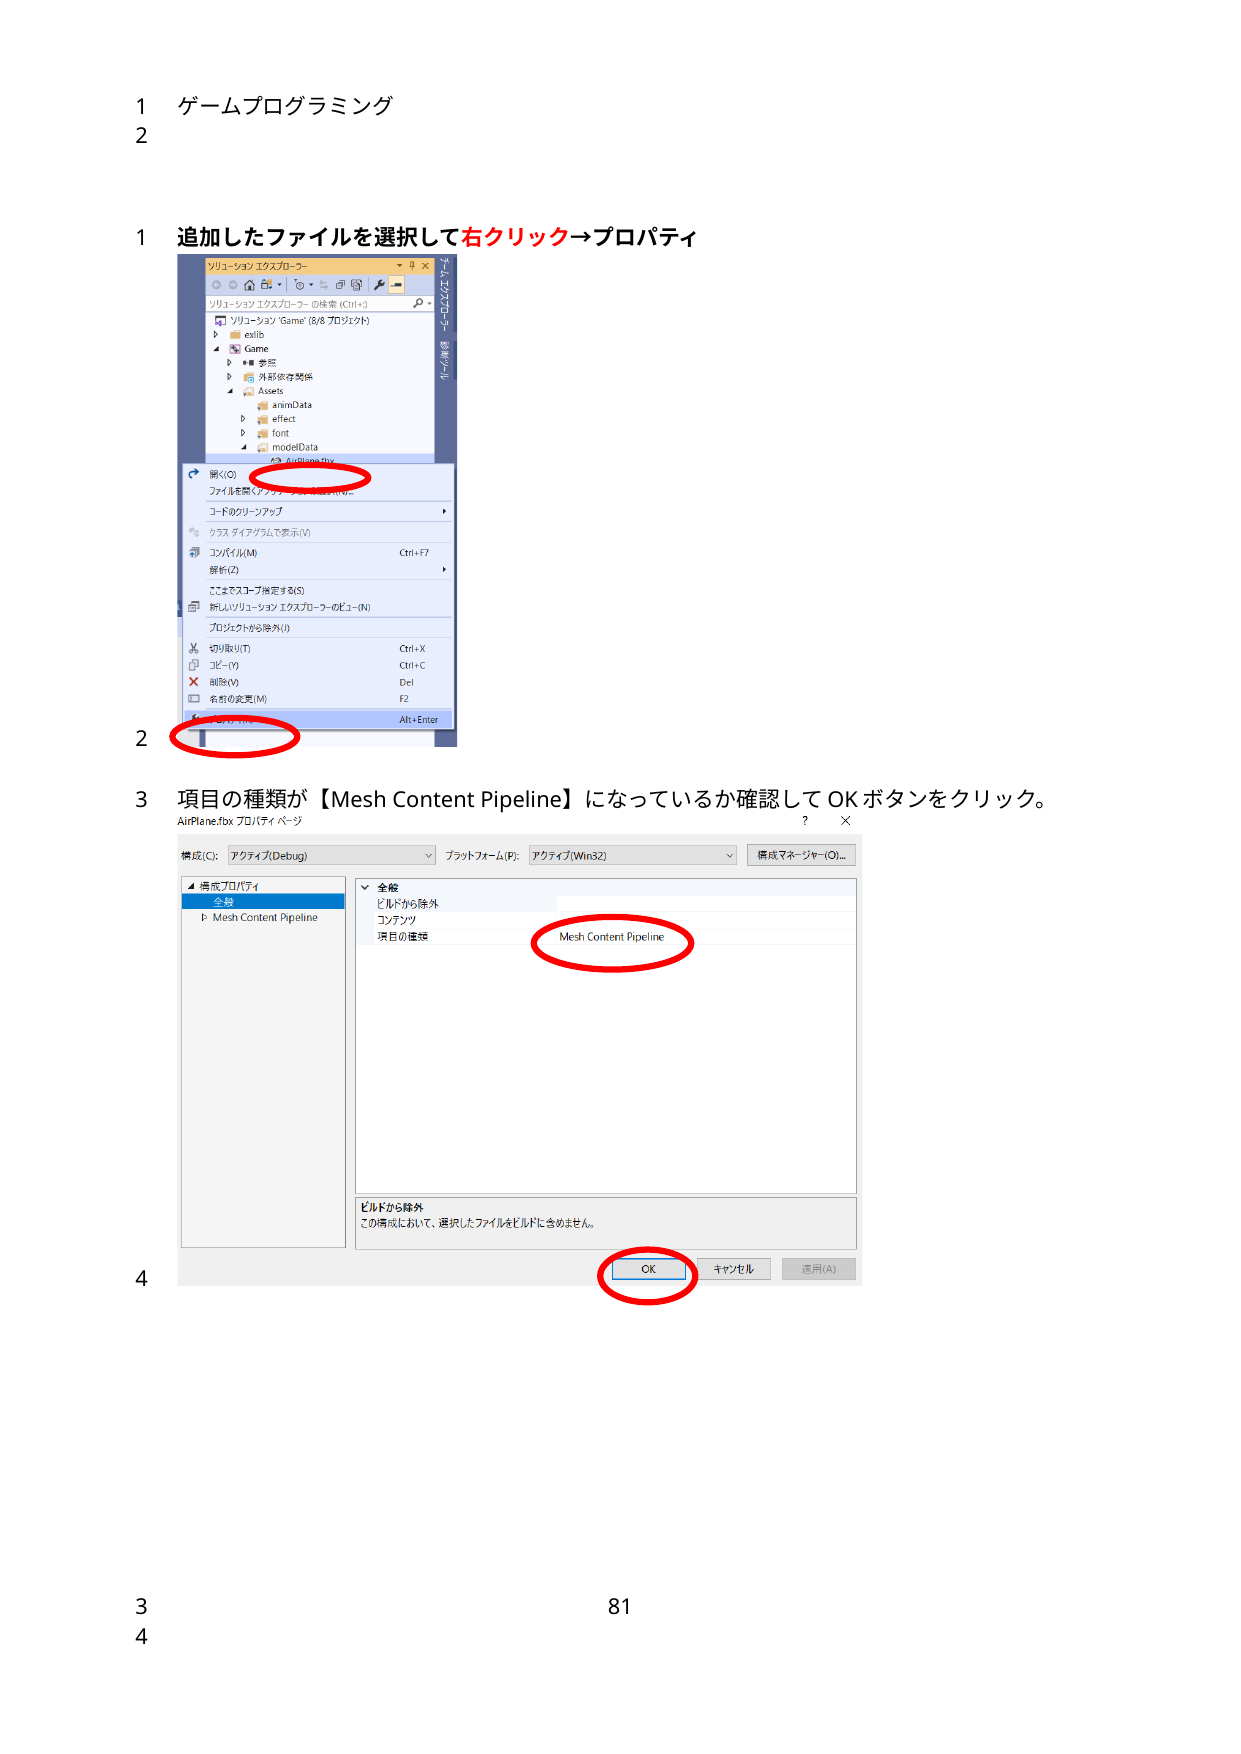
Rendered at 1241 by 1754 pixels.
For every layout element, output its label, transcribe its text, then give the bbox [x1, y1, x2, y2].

text 追加したファイルを選択して右クリック→プロパティ [177, 217, 1063, 254]
picture [177, 722, 293, 747]
text 項目の種類が【Mesh Content Pipeline】になっているか確認してOKボタンをクリック。 [177, 779, 1063, 817]
picture [177, 254, 458, 747]
picture [177, 816, 863, 1286]
picture [604, 1253, 692, 1286]
